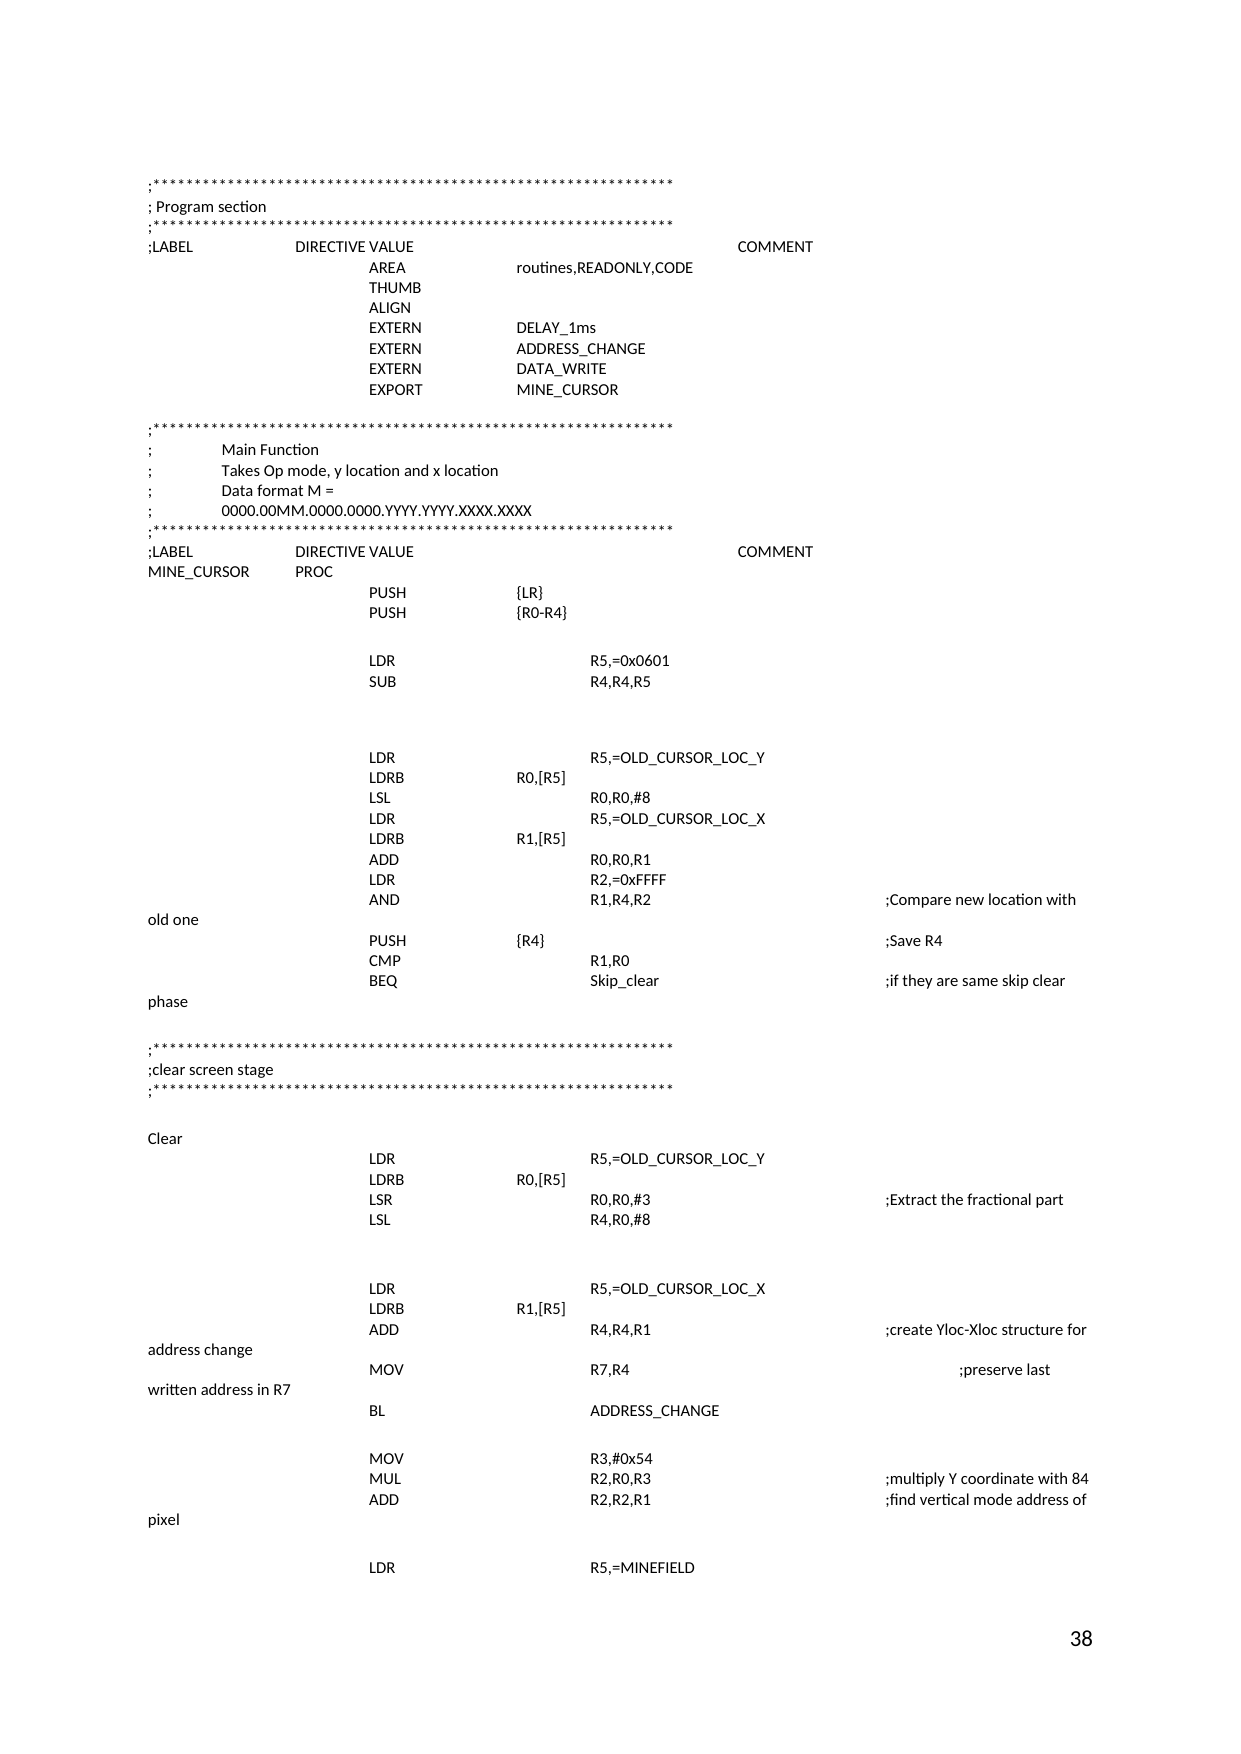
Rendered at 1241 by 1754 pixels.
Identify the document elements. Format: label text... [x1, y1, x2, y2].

text LDRB R1,[R5] [148, 828, 1093, 849]
text EXTERN ADDRESS_CHANGE [148, 338, 1093, 358]
text LDR R5,=OLD_CURSOR_LOC_X [148, 808, 1093, 828]
text LDR R2,=0xFFFF [148, 869, 1093, 889]
text ;clear screen stage [148, 1059, 1093, 1080]
text ; Data format M = [148, 480, 1093, 501]
text ;*************************************************************** [148, 419, 1093, 440]
text ALIGN [148, 297, 1093, 318]
text ;*************************************************************** [148, 1039, 1093, 1059]
text LSL R0,R0,#8 [148, 788, 1093, 808]
text ; Main Function [148, 440, 1093, 460]
text THUMB [148, 277, 1093, 297]
text LDR R5,=0x0601 [148, 651, 1093, 671]
text LDRB R1,[R5] [148, 1298, 1093, 1319]
text ; Takes Op mode, y location and x location [148, 460, 1093, 480]
text AREA routines,READONLY,CODE [148, 257, 1093, 277]
text ; Program section [148, 196, 1093, 216]
text ;LABEL DIRECTIVE VALUE COMMENT [148, 237, 1093, 257]
text ADD R2,R2,R1 ;find vertical mode address of pixel [148, 1489, 1093, 1529]
text ;LABEL DIRECTIVE VALUE COMMENT [148, 541, 1093, 562]
text LDR R5,=MINEFIELD [148, 1558, 1093, 1578]
text LDR R5,=OLD_CURSOR_LOC_Y [148, 747, 1093, 767]
text BEQ Skip_clear ;if they are same skip clear phase [148, 971, 1093, 1011]
text EXTERN DATA_WRITE [148, 358, 1093, 379]
text MOV R3,#0x54 [148, 1448, 1093, 1469]
text LDRB R0,[R5] [148, 767, 1093, 788]
text PUSH {R4} ;Save R4 [148, 930, 1093, 950]
text ;*************************************************************** [148, 521, 1093, 541]
text ; 0000.00MM.0000.0000.YYYY.YYYY.XXXX.XXXX [148, 501, 1093, 521]
text SUB R4,R4,R5 [148, 671, 1093, 691]
text ADD R0,R0,R1 [148, 849, 1093, 869]
text LDR R5,=OLD_CURSOR_LOC_X [148, 1278, 1093, 1298]
text LSR R0,R0,#3 ;Extract the fractional part [148, 1189, 1093, 1209]
text PUSH {R0-R4} [148, 602, 1093, 622]
text LDR R5,=OLD_CURSOR_LOC_Y [148, 1148, 1093, 1169]
text ADD R4,R4,R1 ;create Yloc-Xloc structure for address change [148, 1319, 1093, 1359]
text LDRB R0,[R5] [148, 1169, 1093, 1189]
text Clear [148, 1128, 1093, 1148]
text LSL R4,R0,#8 [148, 1209, 1093, 1250]
text PUSH {LR} [148, 582, 1093, 602]
text ;*************************************************************** [148, 1080, 1093, 1100]
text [148, 176, 1093, 196]
text CMP R1,R0 [148, 950, 1093, 971]
text EXPORT MINE_CURSOR [148, 379, 1093, 399]
text MOV R7,R4 ;preserve last written address in R7 [148, 1359, 1093, 1400]
text AND R1,R4,R2 ;Compare new location with old one [148, 889, 1093, 930]
text EXTERN DELAY_1ms [148, 318, 1093, 338]
text BL ADDRESS_CHANGE [148, 1400, 1093, 1420]
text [148, 216, 1093, 237]
text MINE_CURSOR PROC [148, 562, 1093, 582]
text MUL R2,R0,R3 ;multiply Y coordinate with 84 [148, 1469, 1093, 1489]
